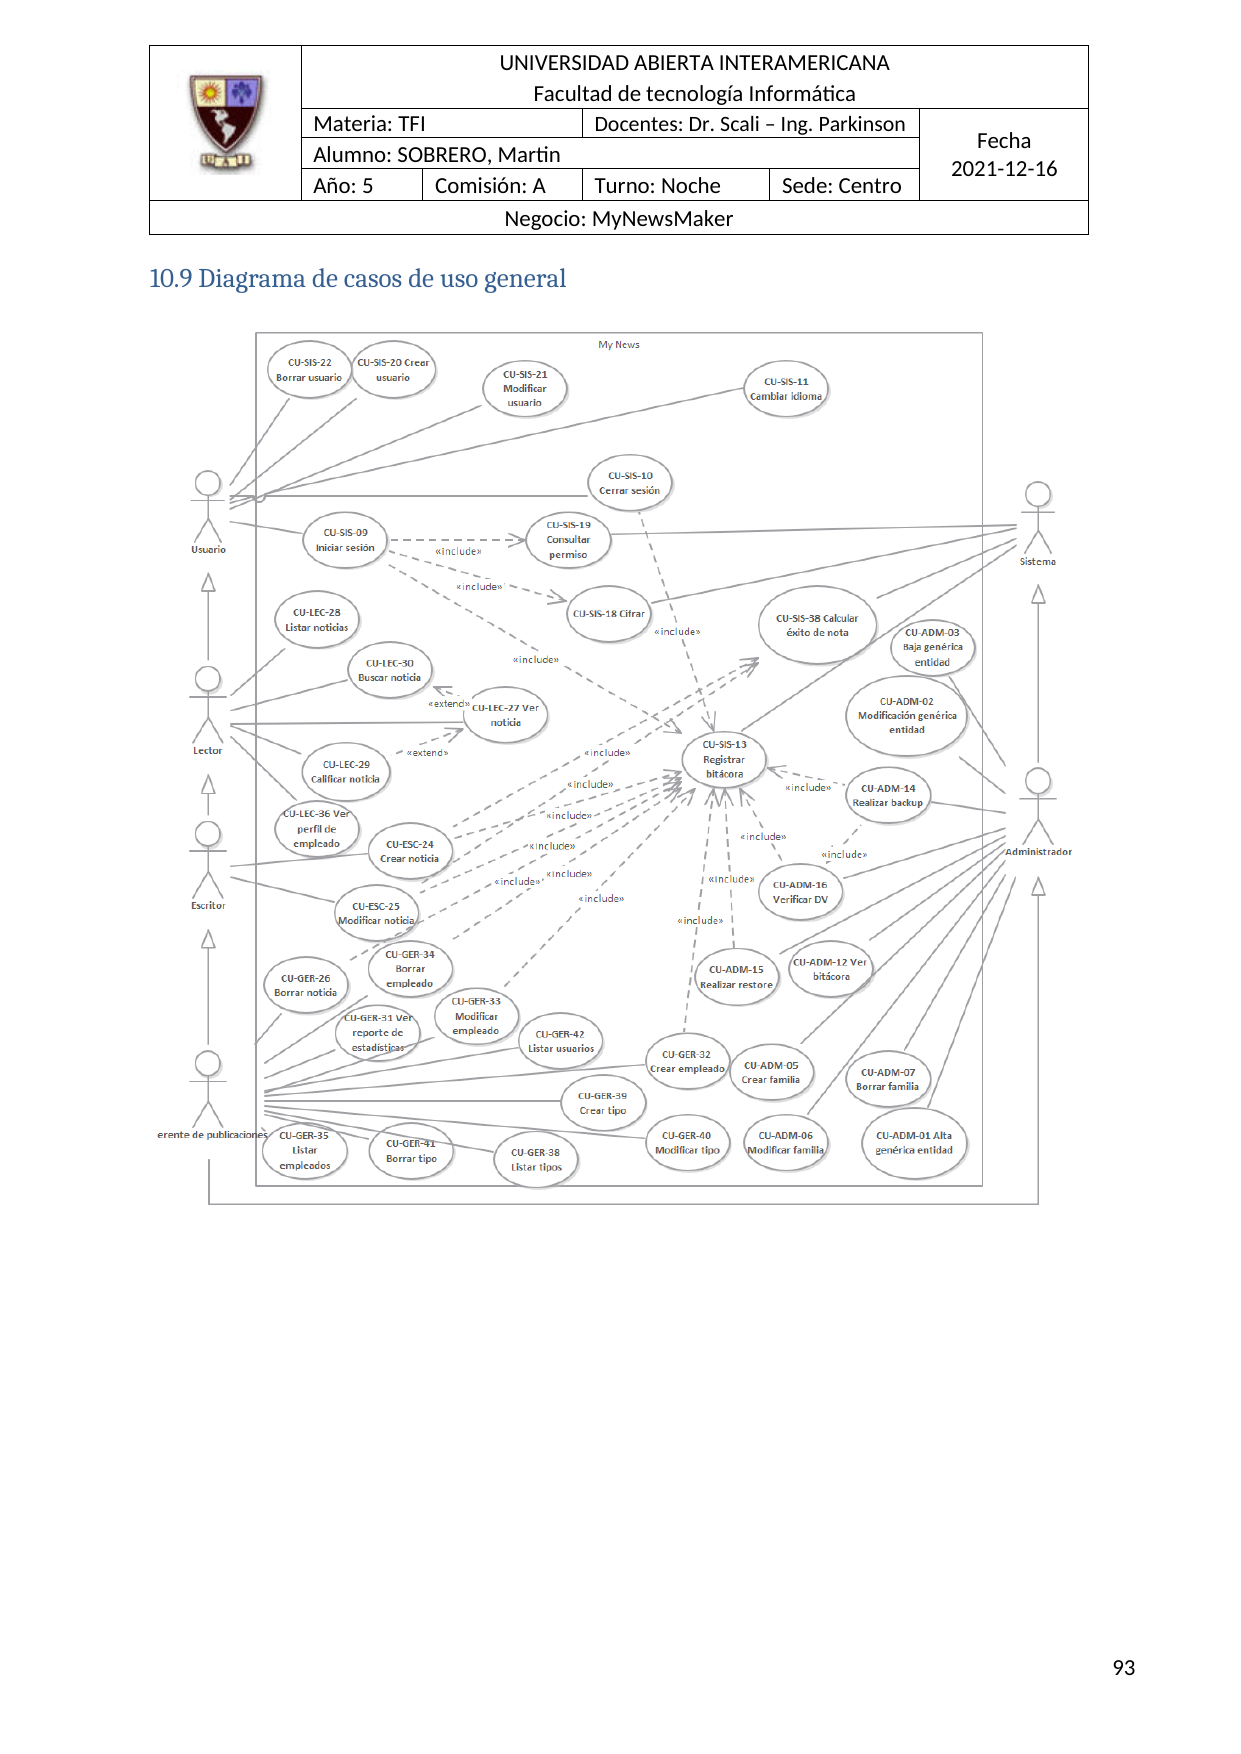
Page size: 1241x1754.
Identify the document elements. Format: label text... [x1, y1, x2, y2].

picture [175, 67, 276, 180]
picture [150, 323, 1080, 1210]
subtitle 10.9 Diagrama de casos de uso general [150, 263, 1135, 294]
